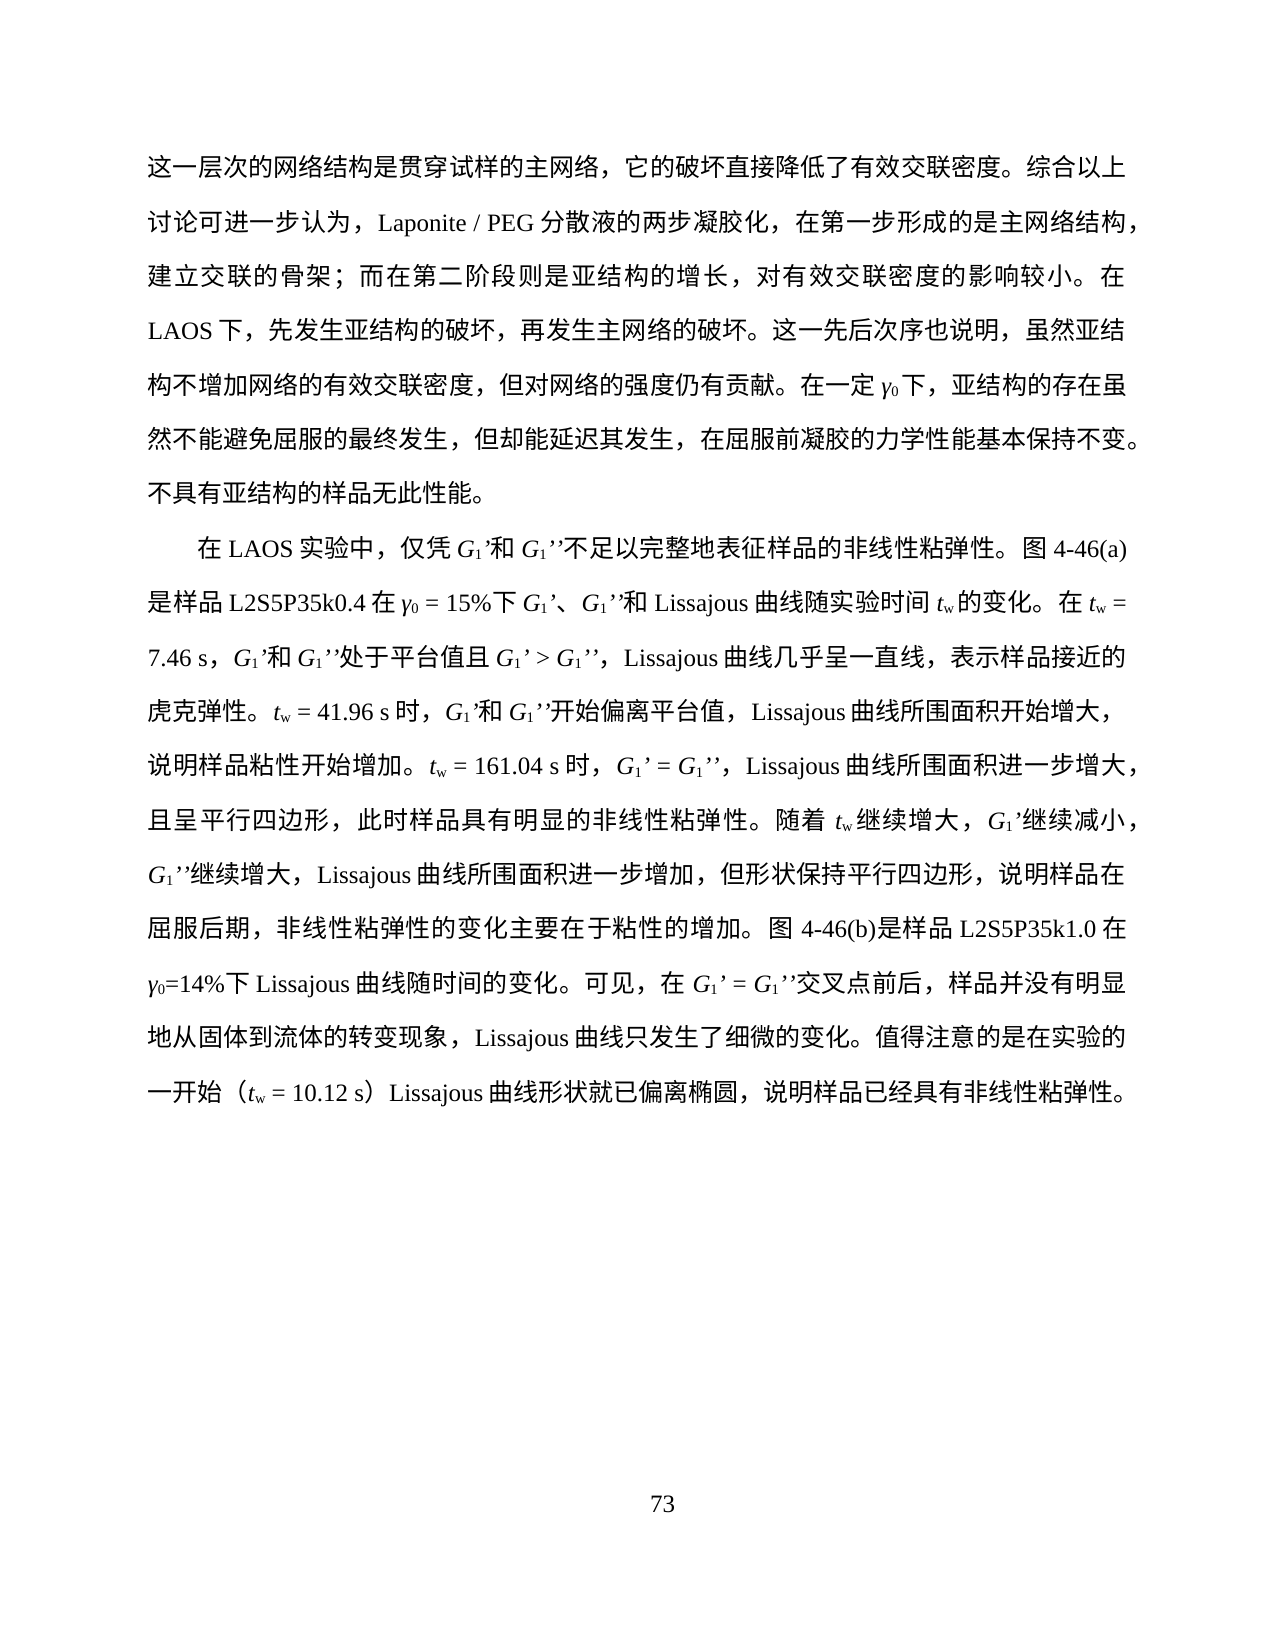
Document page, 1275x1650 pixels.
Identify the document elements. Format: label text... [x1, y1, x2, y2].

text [148, 148, 1127, 510]
